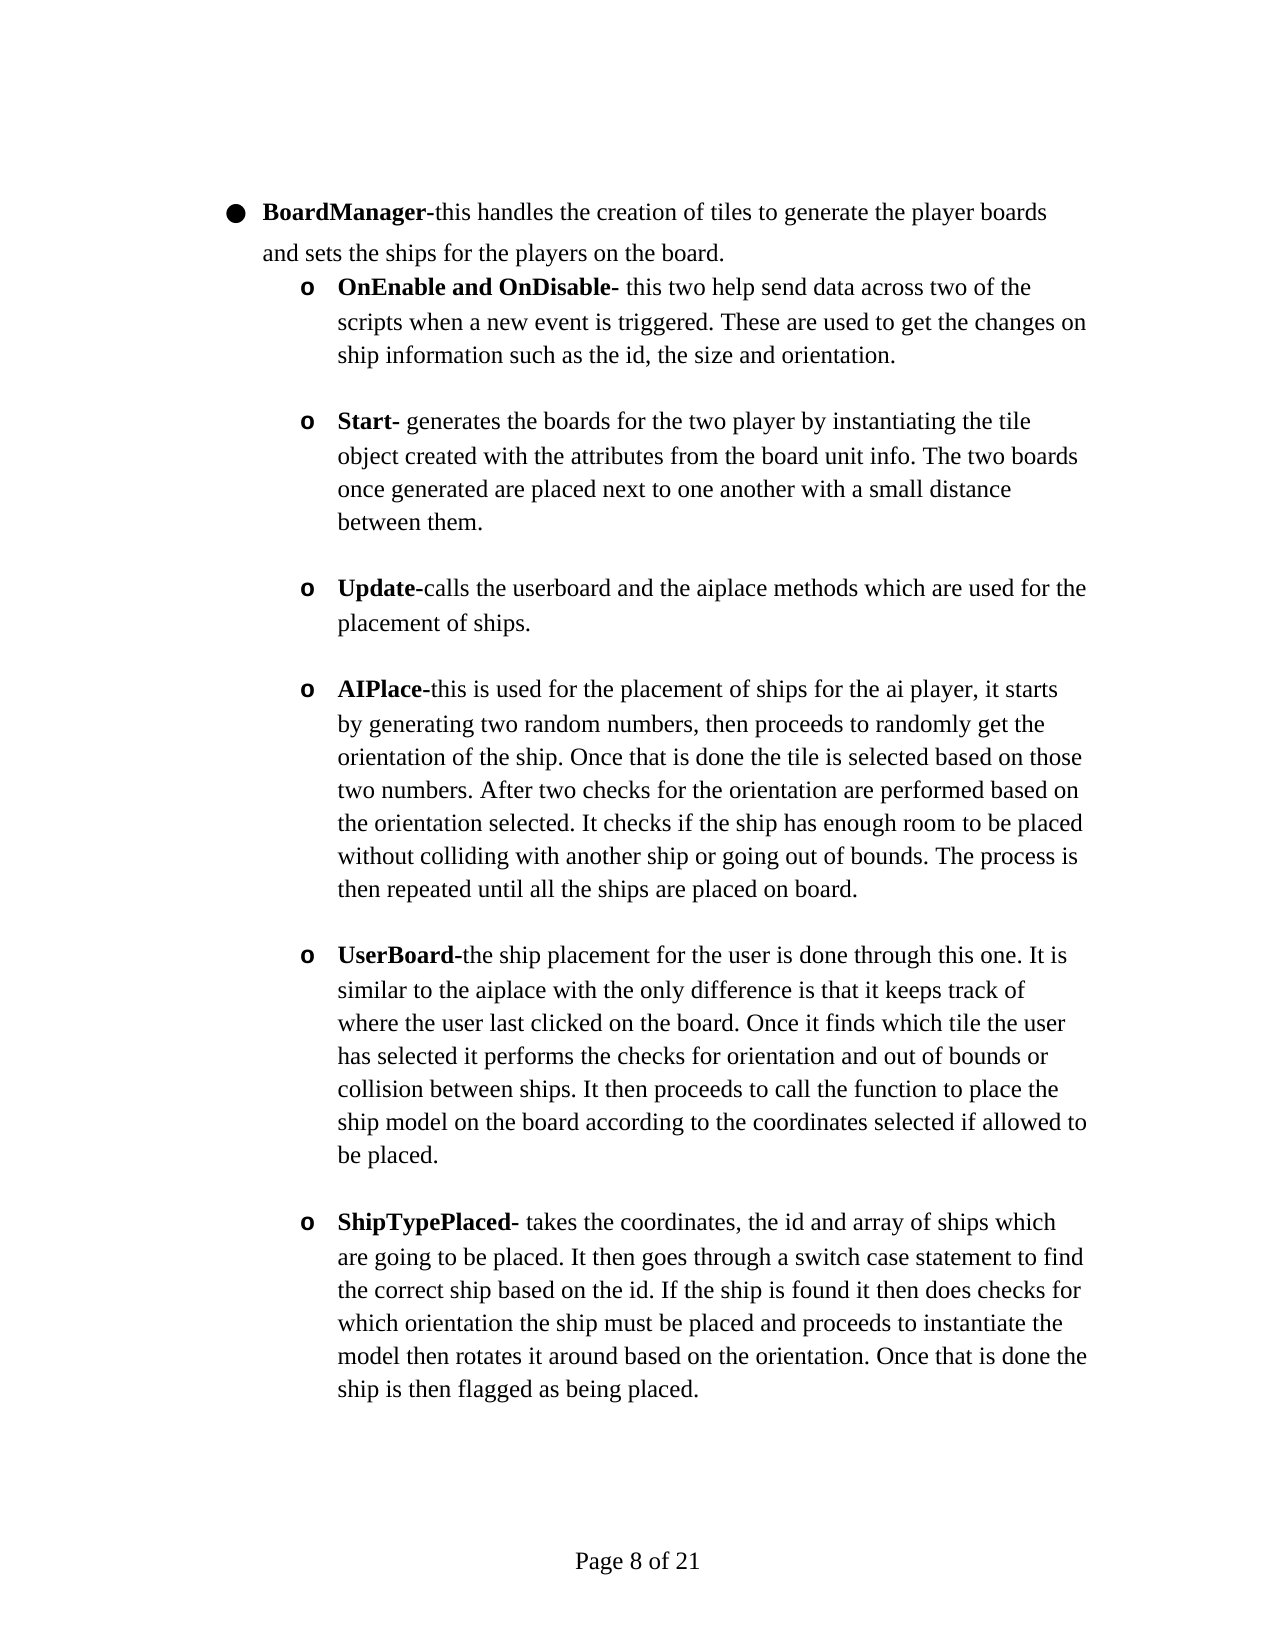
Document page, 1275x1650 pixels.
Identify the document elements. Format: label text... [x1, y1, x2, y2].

list Start- generates the boards for the two player by instantiating the tile object created with the attributes from the board unit info. The two boards once generated are placed next to one another with a small distance between them. [300, 406, 1087, 536]
list AIPlace-this is used for the placement of ships for the ai player, it starts by generating two random numbers, then proceeds to randomly get the orientation of the ship. Once that is done the tile is selected based on those two numbers. After two checks for the orientation are performed based on the orientation selected. It checks if the ship has enough room to be placed without colliding with another ship or going out of bounds. The process is then repeated until all the ships are placed on board. [300, 674, 1087, 903]
list OnEnable and OnDisable- this two help send data across two of the scripts when a new event is triggered. These are used to get the changes on ship information such as the id, the size and orientation. [300, 272, 1087, 368]
list BoardManager-this handles the creation of tiles to generate the player boards and sets the ships for the players on the board. [225, 183, 1087, 267]
list Update-calls the userboard and the aiplace methods which are used for the placement of ships. [300, 573, 1087, 637]
list ShipTypePlaced- takes the coordinates, the id and array of ships which are going to be placed. It then goes through a switch case statement to find the correct ship based on the id. If the ship is found it then does checks for which orientation the ship must be placed and proceeds to instantiate the model then rotates it around based on the orientation. Once that is done the ship is then flagged as being placed. [300, 1207, 1087, 1402]
list UserBoard-the ship placement for the user is done through this one. It is similar to the aiplace with the only difference is that it keeps track of where the user last clicked on the board. Once it finds which tile the user has selected it performs the checks for orientation and out of bounds or collision between ships. It then proceeds to call the function to place the ship model on the board according to the coordinates selected if allowed to be placed. [300, 940, 1087, 1169]
